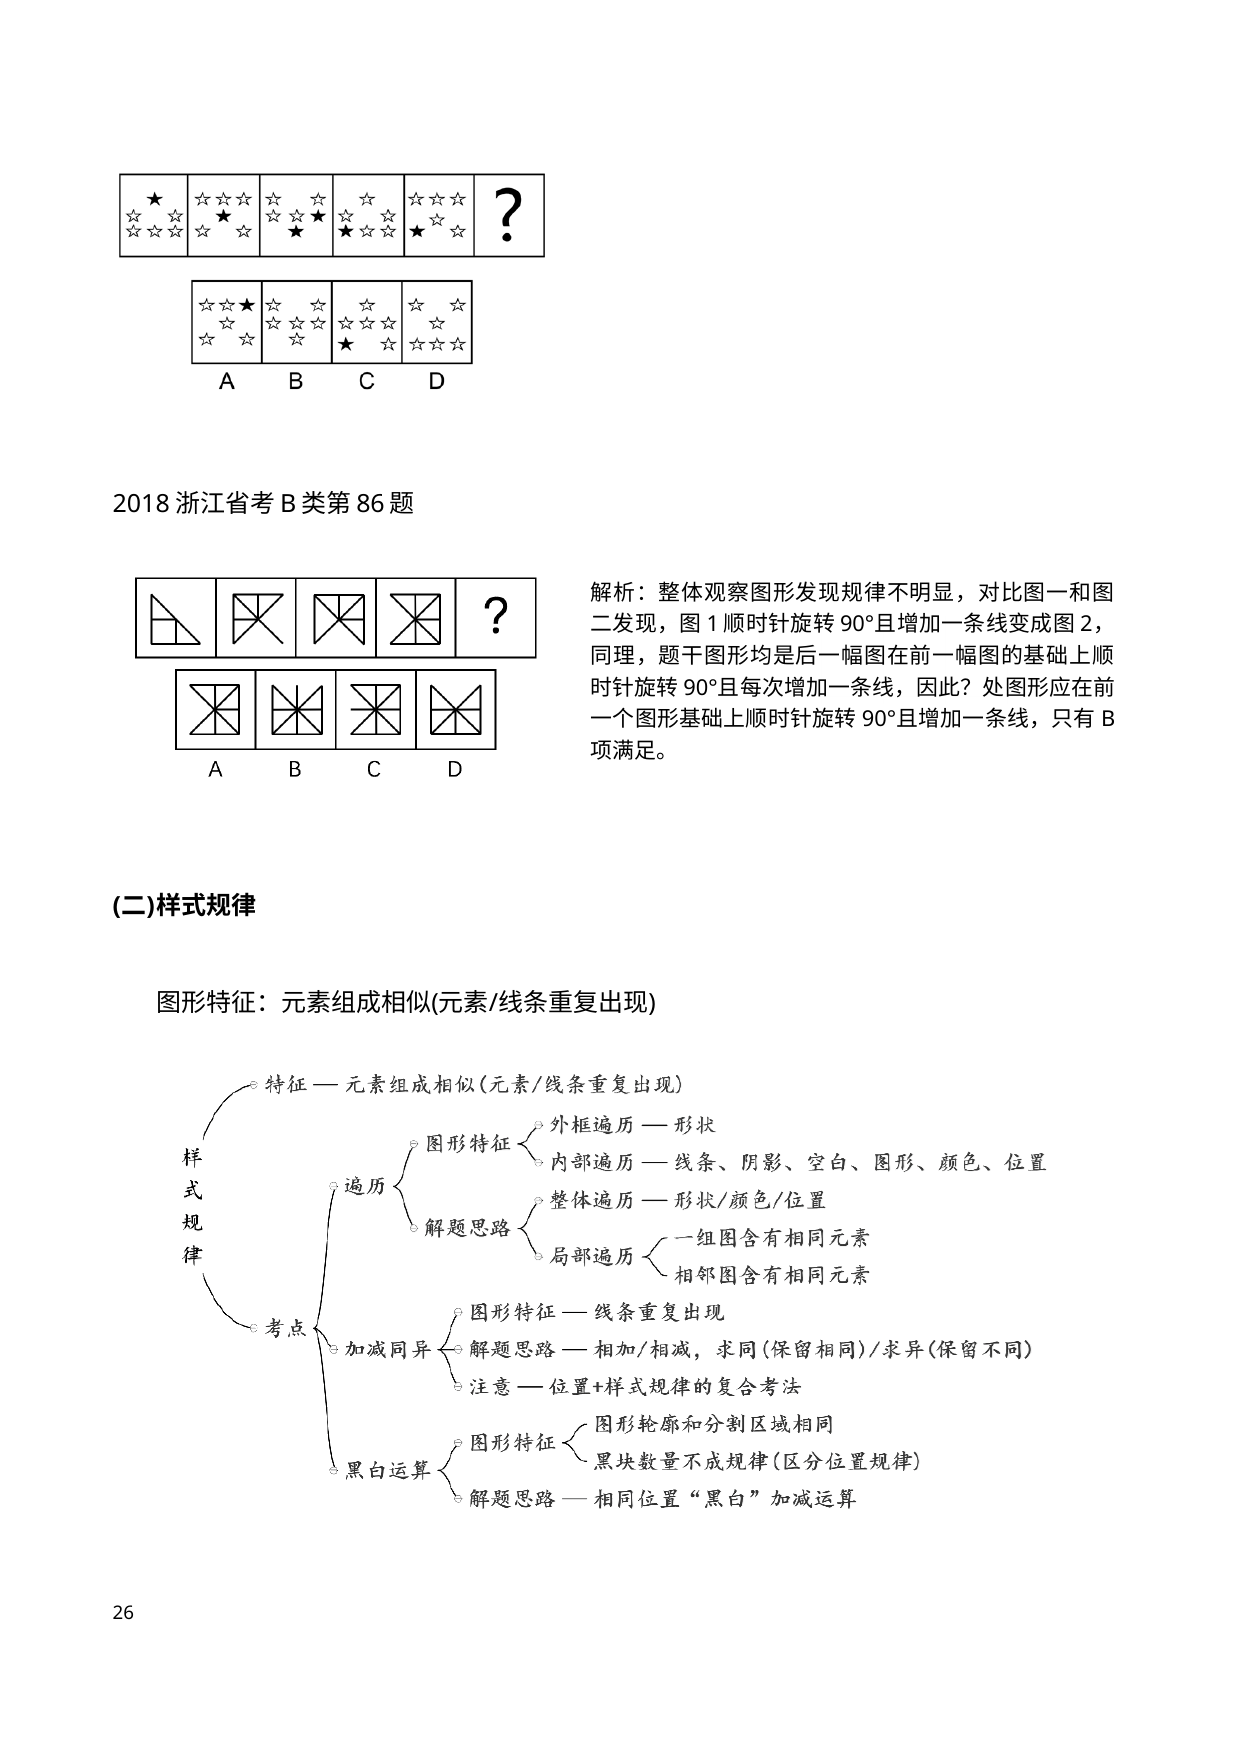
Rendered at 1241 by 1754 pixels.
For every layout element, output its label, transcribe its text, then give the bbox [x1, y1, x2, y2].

picture [112, 549, 562, 793]
list 样式规律 [112, 870, 1128, 938]
text 2018浙江省考B类第86题 [112, 467, 1128, 535]
picture [112, 164, 551, 397]
picture [156, 1064, 1060, 1518]
text 图形特征：元素组成相似(元素/线条重复出现) [112, 967, 1128, 1035]
